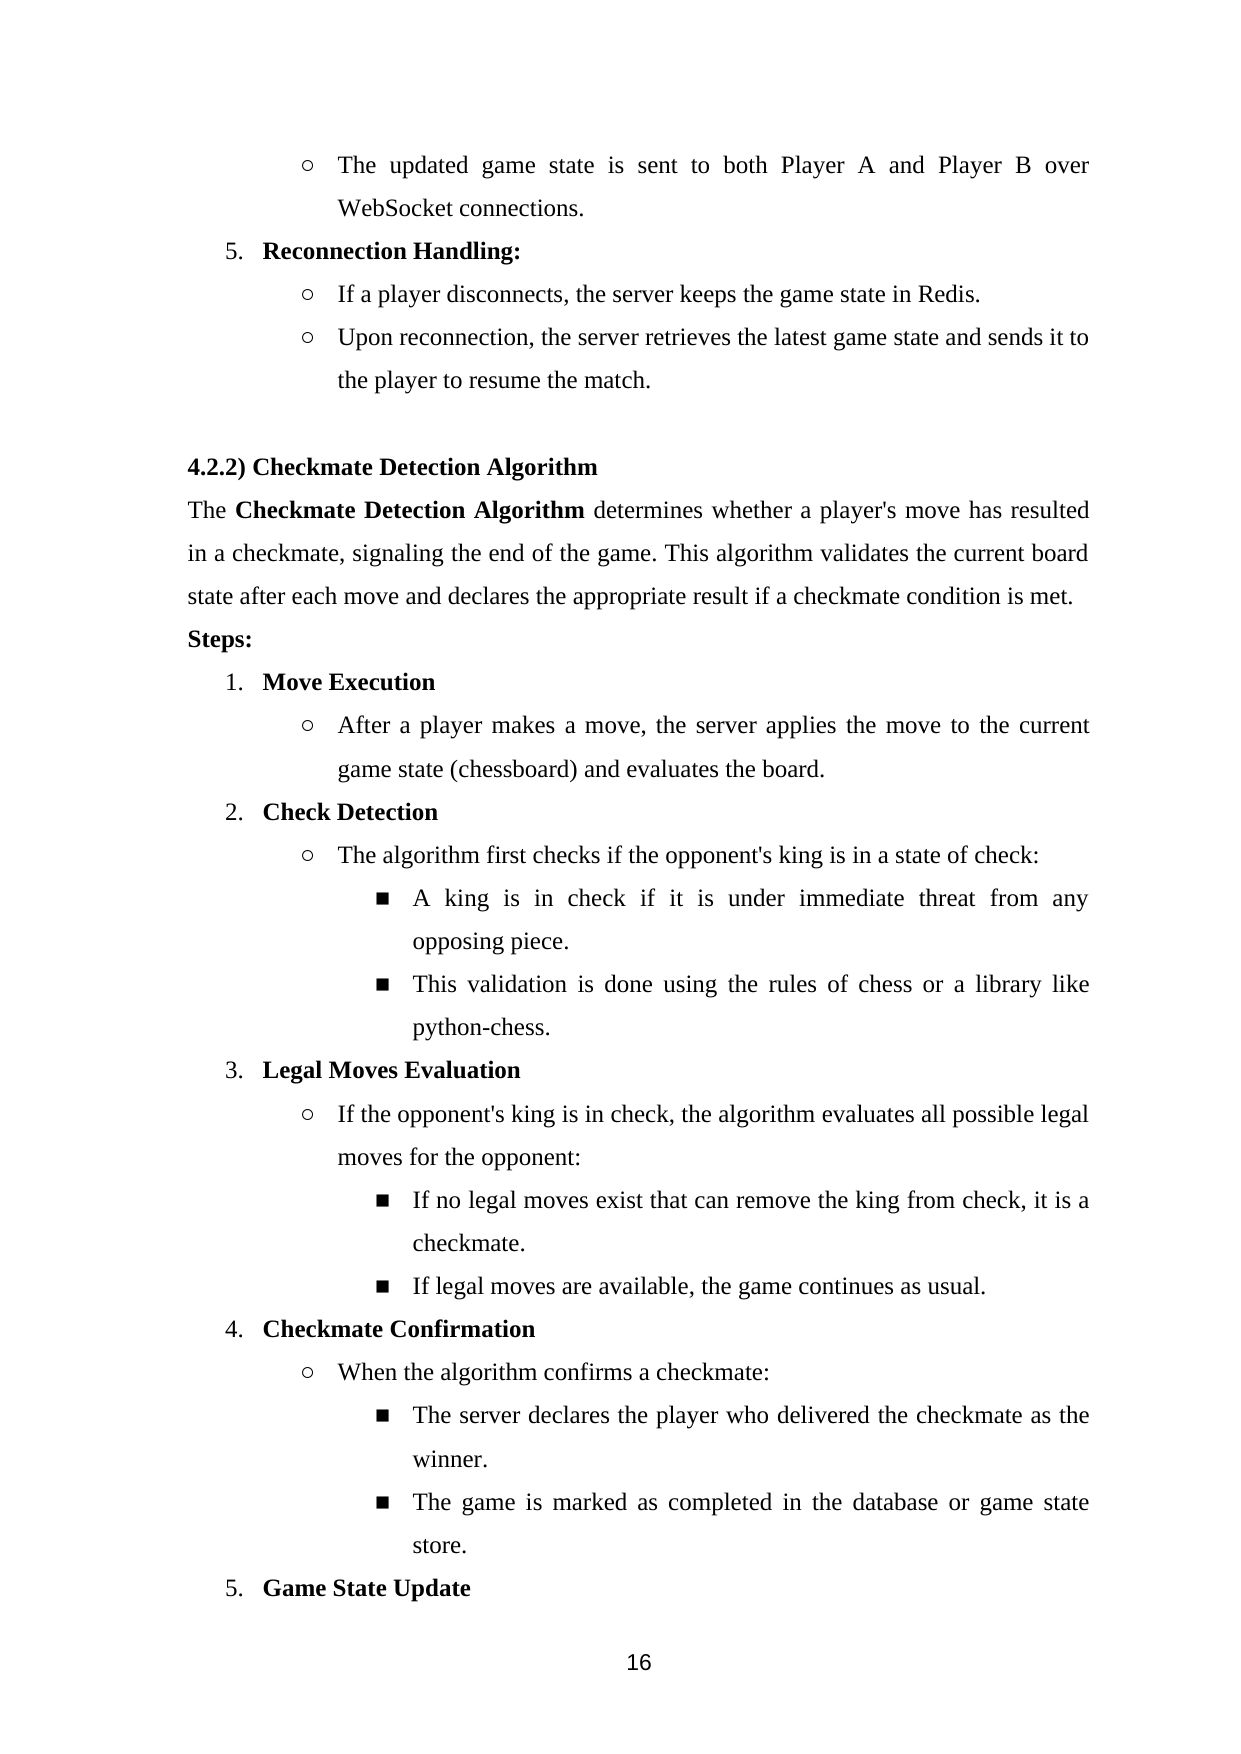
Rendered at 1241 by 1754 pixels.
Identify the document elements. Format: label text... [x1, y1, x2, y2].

list If the opponent's king is in check, the algorithm evaluates all possible legal moves for the opponent: [300, 1099, 1090, 1171]
list When the algorithm confirms a checkmate: [300, 1357, 1090, 1386]
subtitle 4.2.2) Checkmate Detection Algorithm [187, 452, 1090, 481]
list The updated game state is sent to both Player A and Player B over WebSocket connections. [300, 150, 1090, 222]
list Check Detection [225, 797, 1090, 826]
list The algorithm first checks if the opponent's king is in a state of check: [300, 840, 1090, 869]
list Checkmate Confirmation [225, 1314, 1090, 1343]
list After a player makes a move, the server applies the move to the current game state (chessboard) and evaluates the board. [300, 711, 1090, 782]
list The game is marked as completed in the database or game state store. [375, 1487, 1090, 1559]
text The Checkmate Detection Algorithm determines whether a player's move has resulted in a checkmate, signaling the end of the game. This algorithm validates the current board state after each move and declares the appropriate result if a checkmate condition is met. [187, 495, 1090, 610]
list Move Execution [225, 667, 1090, 696]
list A king is in check if it is under immediate threat from any opposing piece. [375, 883, 1090, 955]
subtitle Steps: [187, 624, 1090, 653]
list If no legal moves exist that can remove the king from check, it is a checkmate. [375, 1185, 1090, 1257]
list Upon reconnection, the server retrieves the latest game state and sends it to the player to resume the match. [300, 322, 1090, 394]
list Reconnection Handling: [225, 236, 1090, 265]
list If legal moves are available, the game continues as usual. [375, 1271, 1090, 1300]
list Legal Moves Evaluation [225, 1056, 1090, 1084]
list If a player disconnects, the server keeps the game state in Redis. [300, 279, 1090, 308]
list The server declares the player who delivered the checkmate as the winner. [375, 1401, 1090, 1472]
list This validation is done using the rules of chess or a library like python-chess. [375, 969, 1090, 1041]
list Game State Update [225, 1573, 1090, 1602]
